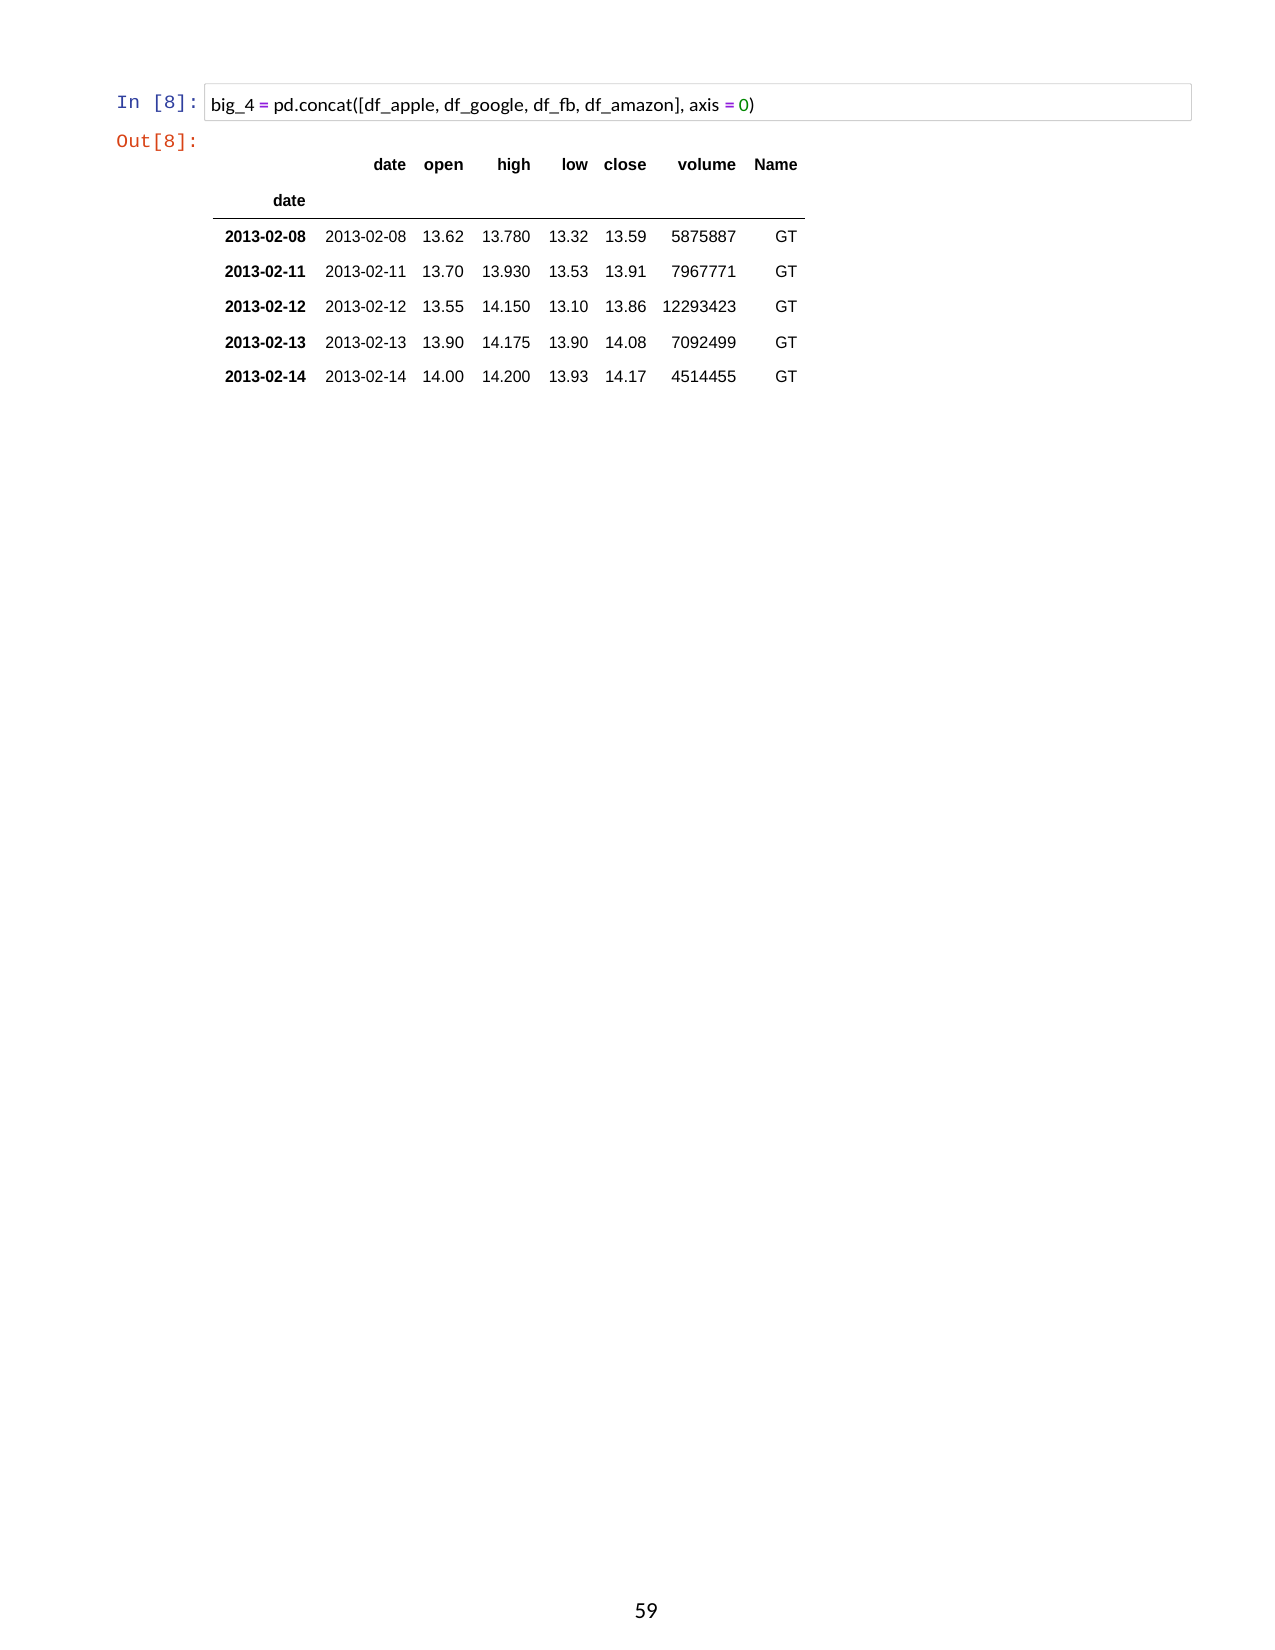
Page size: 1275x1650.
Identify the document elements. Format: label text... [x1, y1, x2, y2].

table_cell 14.17 [596, 361, 654, 387]
table_cell 14.200 [471, 361, 538, 387]
table_cell 13.55 [414, 289, 471, 325]
table_cell 14.00 [414, 361, 471, 387]
table_header open [414, 156, 471, 218]
table_header close [596, 156, 654, 218]
table_cell 4514455 [654, 361, 744, 387]
table_cell 2013-02-11 [313, 254, 414, 289]
table_cell 2013-02-08 [313, 219, 414, 254]
table_cell 13.930 [471, 254, 538, 289]
table_cell 2013-02-14 [213, 361, 313, 387]
table_cell 13.86 [596, 289, 654, 325]
table_cell 13.780 [471, 219, 538, 254]
table_cell 2013-02-13 [213, 325, 313, 361]
table_cell 2013-02-12 [213, 289, 313, 325]
table_cell 14.08 [596, 325, 654, 361]
table_cell 14.150 [471, 289, 538, 325]
table_cell 13.93 [538, 361, 596, 387]
table_cell 5875887 [654, 219, 744, 254]
text Out[8]: [116, 132, 1204, 153]
table_header Name [744, 156, 805, 218]
table_header date [313, 156, 414, 218]
table_cell 13.70 [414, 254, 471, 289]
table_header date [213, 156, 313, 218]
table_cell 2013-02-12 [313, 289, 414, 325]
table_cell 7092499 [654, 325, 744, 361]
table_cell 13.10 [538, 289, 596, 325]
text In [8]: [206, 93, 1191, 114]
table_header volume [654, 156, 744, 218]
table_cell GT [744, 325, 805, 361]
table_cell 13.90 [538, 325, 596, 361]
table_cell 2013-02-08 [213, 219, 313, 254]
table_header high [471, 156, 538, 218]
text In [8]: [116, 93, 204, 114]
table_cell 2013-02-11 [213, 254, 313, 289]
table_cell 14.175 [471, 325, 538, 361]
table_cell GT [744, 254, 805, 289]
table_cell 2013-02-13 [313, 325, 414, 361]
table_cell 7967771 [654, 254, 744, 289]
table_cell 13.32 [538, 219, 596, 254]
table_cell GT [744, 361, 805, 387]
table_cell 2013-02-14 [313, 361, 414, 387]
table_cell GT [744, 219, 805, 254]
table_cell 13.62 [414, 219, 471, 254]
table_header low [538, 156, 596, 218]
table_cell 13.53 [538, 254, 596, 289]
table_cell 13.91 [596, 254, 654, 289]
table_cell 13.59 [596, 219, 654, 254]
table_cell 13.90 [414, 325, 471, 361]
table_cell GT [744, 289, 805, 325]
table_cell 12293423 [654, 289, 744, 325]
